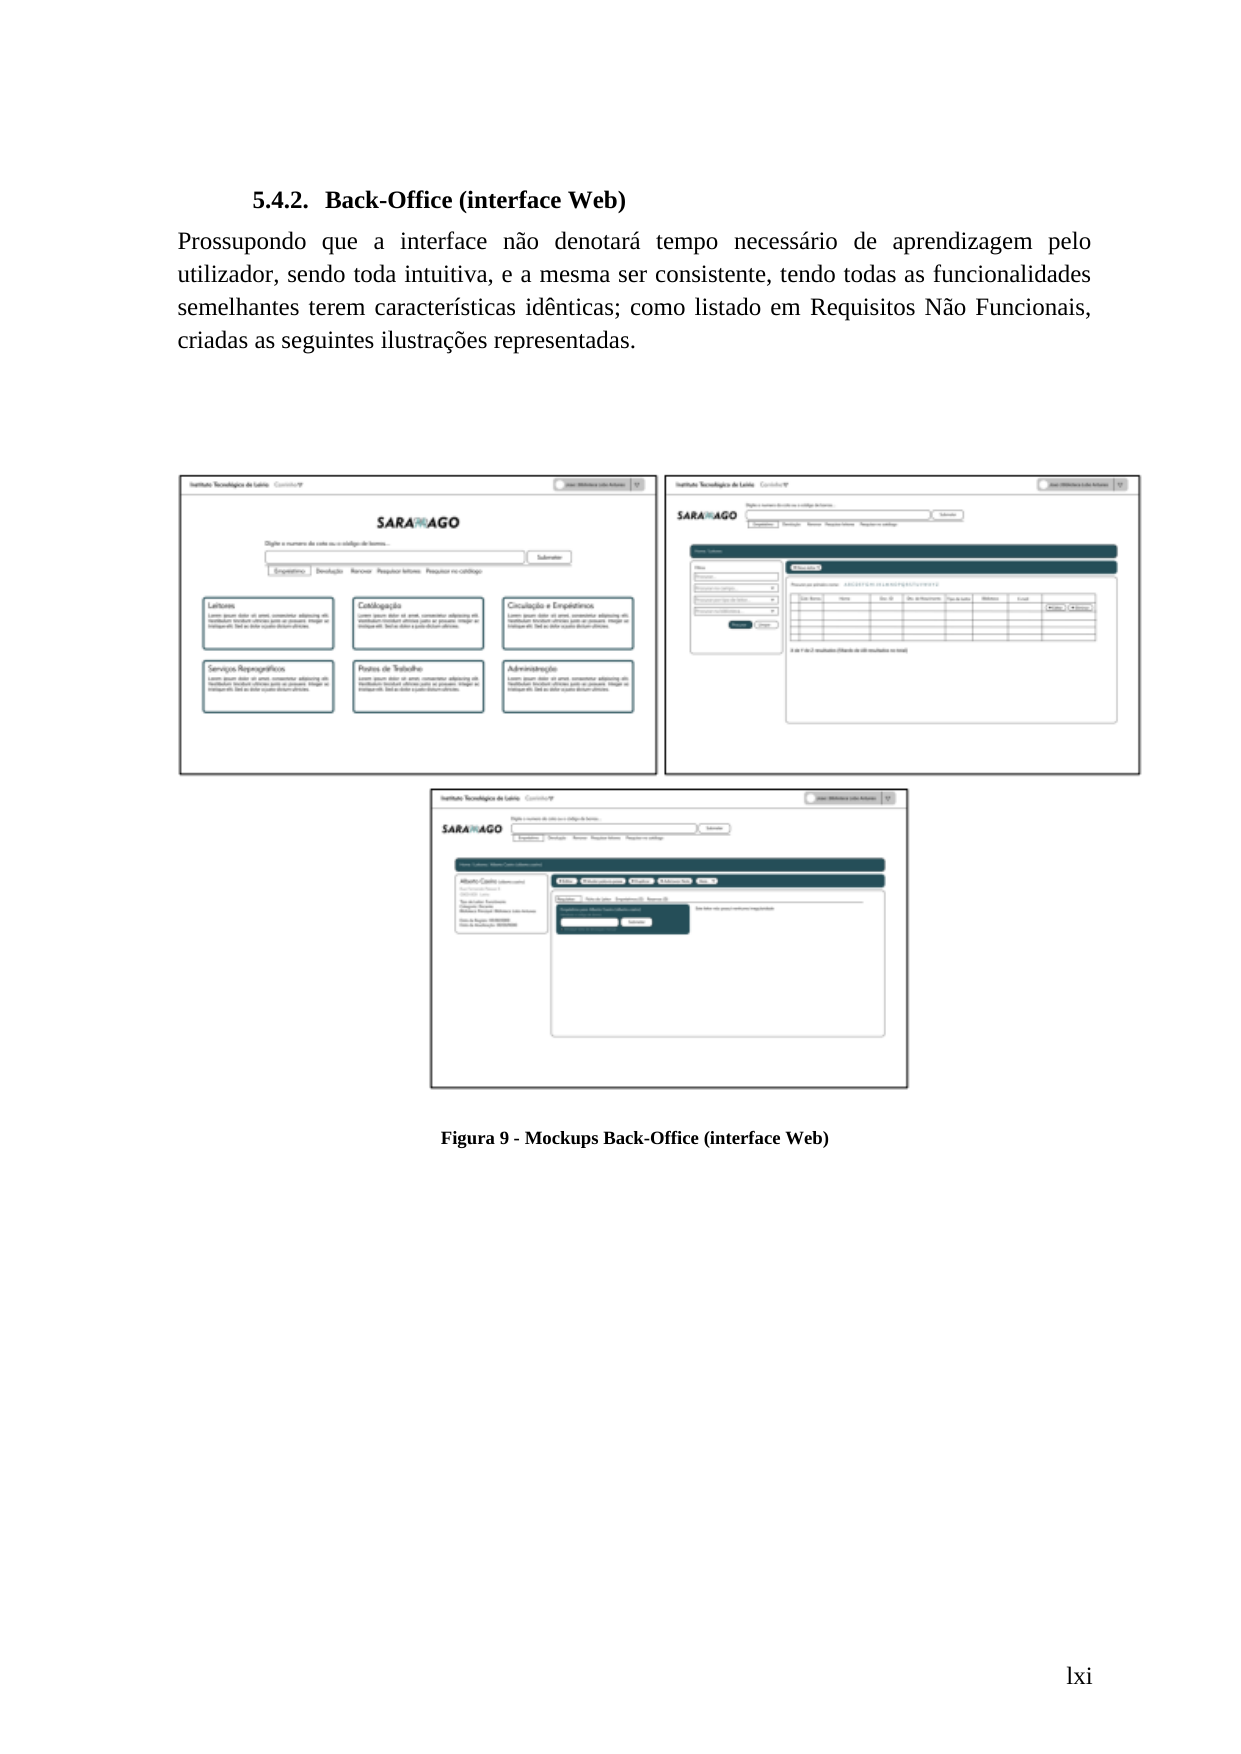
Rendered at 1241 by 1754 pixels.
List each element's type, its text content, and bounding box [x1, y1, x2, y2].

text Prossupondo que a interface não denotará tempo necessário de aprendizagem pelo utilizador, sendo toda intuitiva, e a mesma ser consistente, tendo todas as funcionalidades semelhantes terem características idênticas; como listado em Requisitos Não Funcionais, criadas as seguintes ilustrações representadas. [177, 226, 1092, 354]
text Figura 9 - Mockups Back-Office (interface Web) [177, 1127, 1092, 1148]
subtitle Back-Office (interface Web) [252, 185, 1092, 214]
